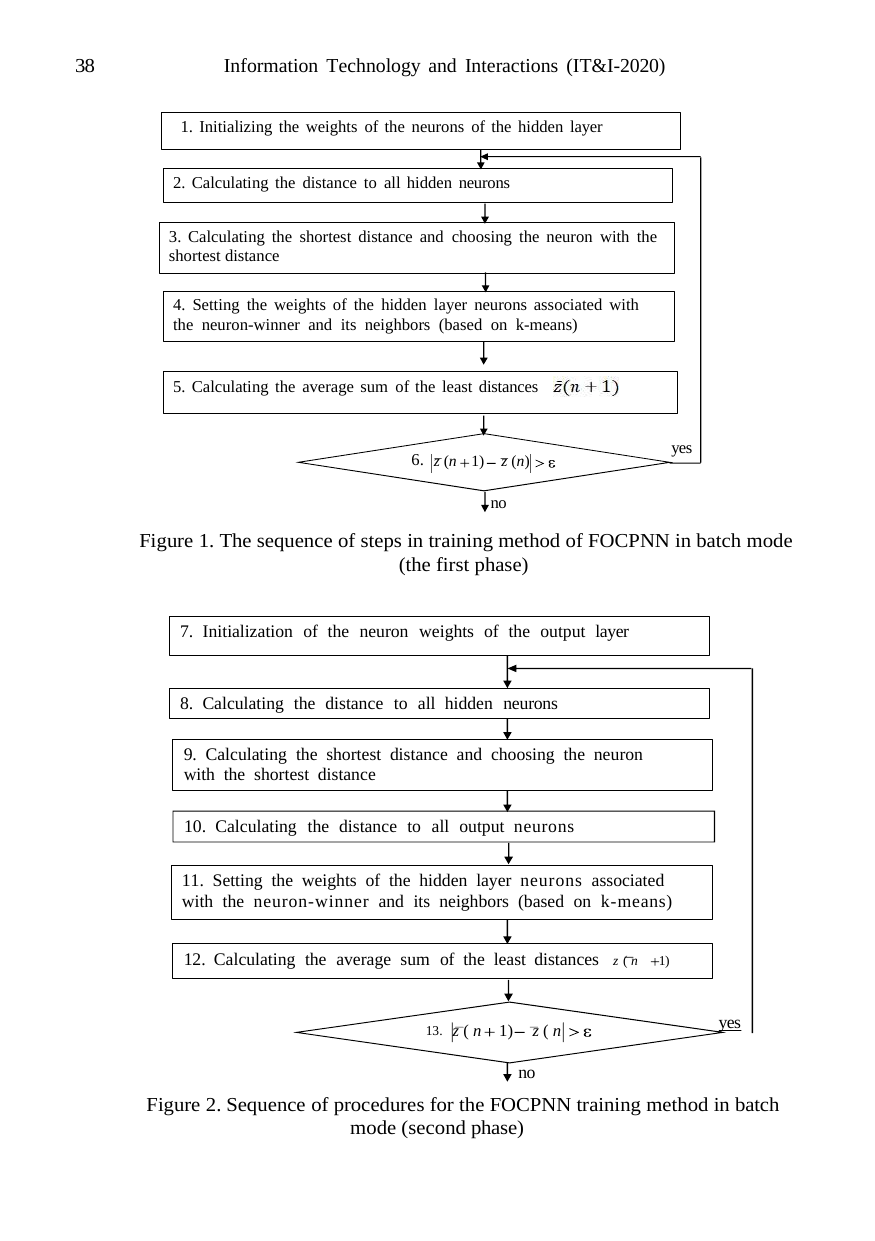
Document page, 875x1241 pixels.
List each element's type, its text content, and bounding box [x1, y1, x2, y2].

picture [553, 376, 619, 397]
text Figure 2. Sequence of procedures for the FOCPNN training method in batch [109, 623, 816, 1115]
text mode (second phase) [58, 1116, 816, 1139]
text Figure 1. The sequence of steps in training method of FOCPNN in batch mode (the first phase) [139, 529, 796, 576]
